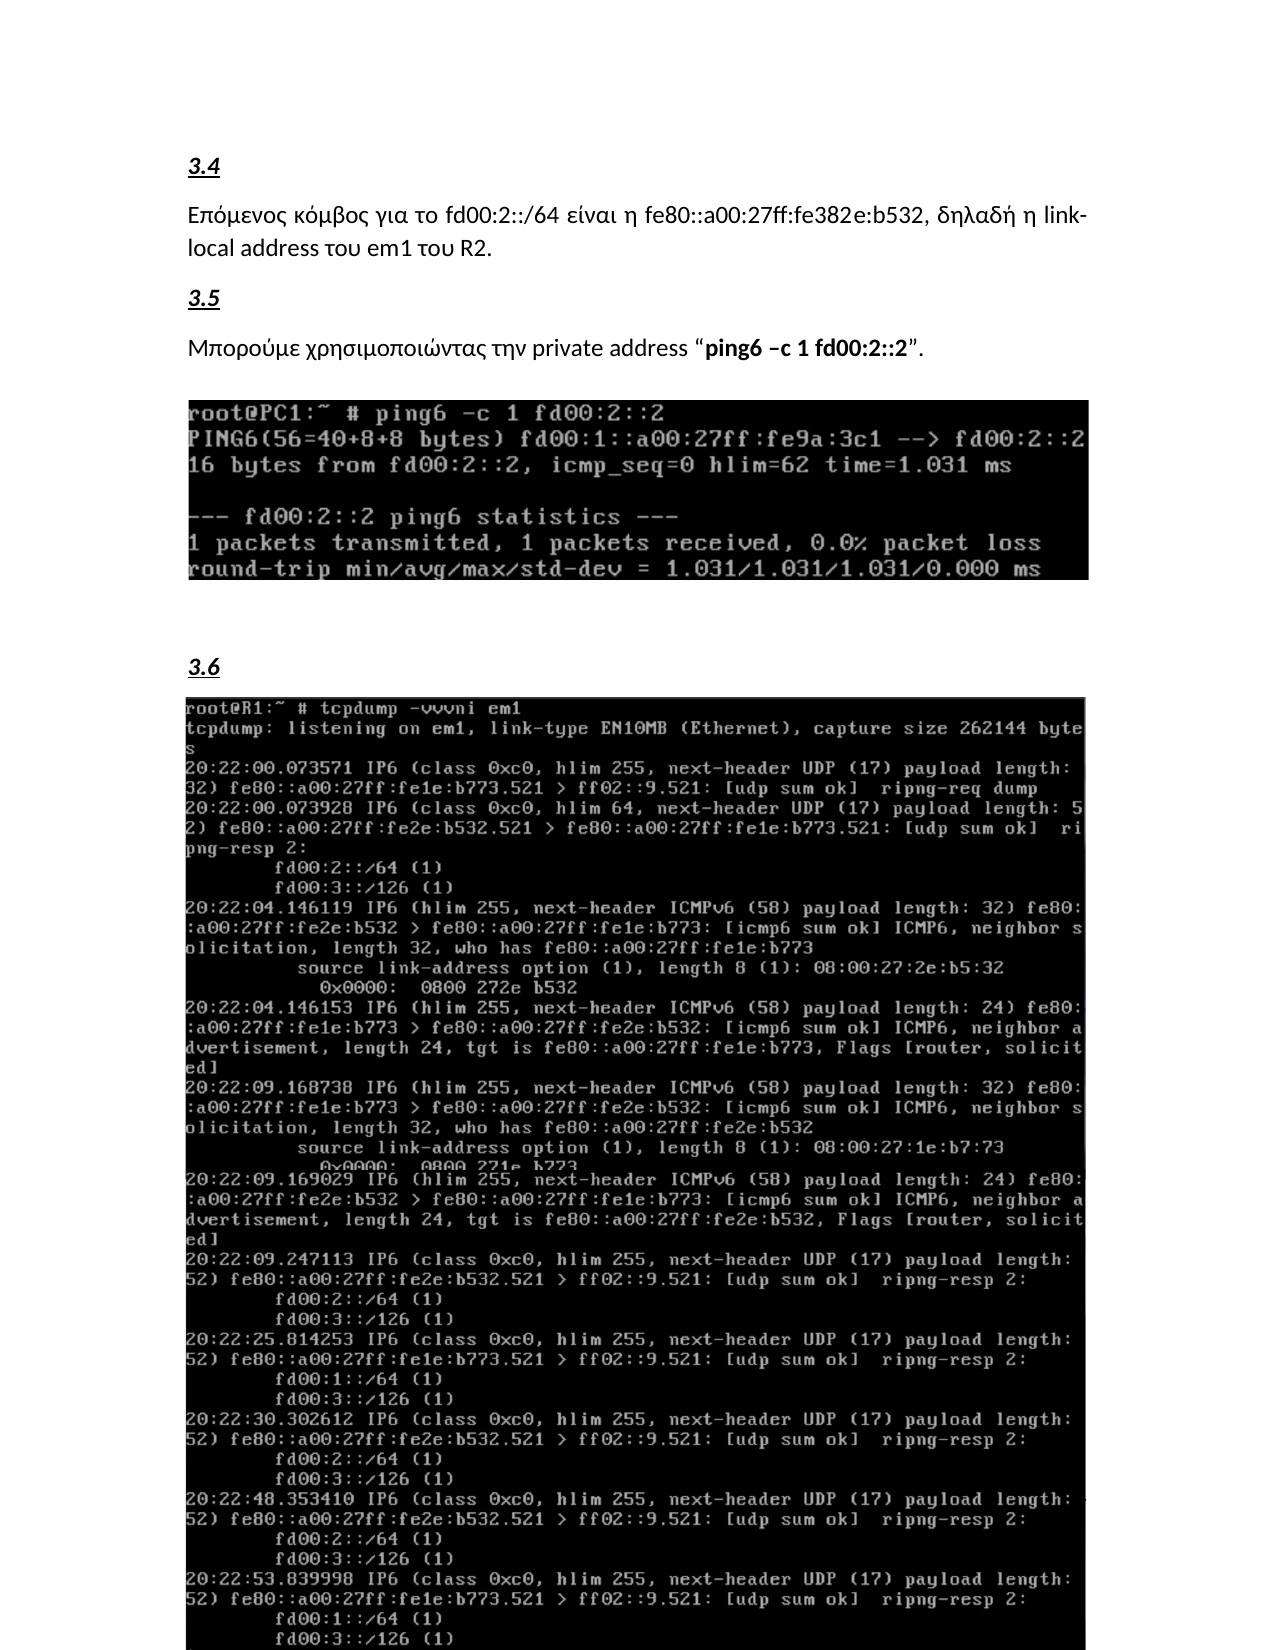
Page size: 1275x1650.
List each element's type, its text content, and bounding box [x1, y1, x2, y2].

text Μπορούμε χρησιμοποιώντας την private address “ping6 –c 1 fd00:2::2”. [187, 332, 1087, 362]
text 3.4 [187, 150, 1087, 181]
text 3.5 [187, 282, 1087, 313]
text 3.6 [187, 651, 1087, 681]
picture [188, 400, 1089, 580]
text Επόμενος κόμβος για το fd00:2::/64 είναι η fe80::a00:27ff:fe382e:b532, δηλαδή η link-local address του em1 του R2. [187, 199, 1087, 263]
picture [185, 697, 1086, 1650]
